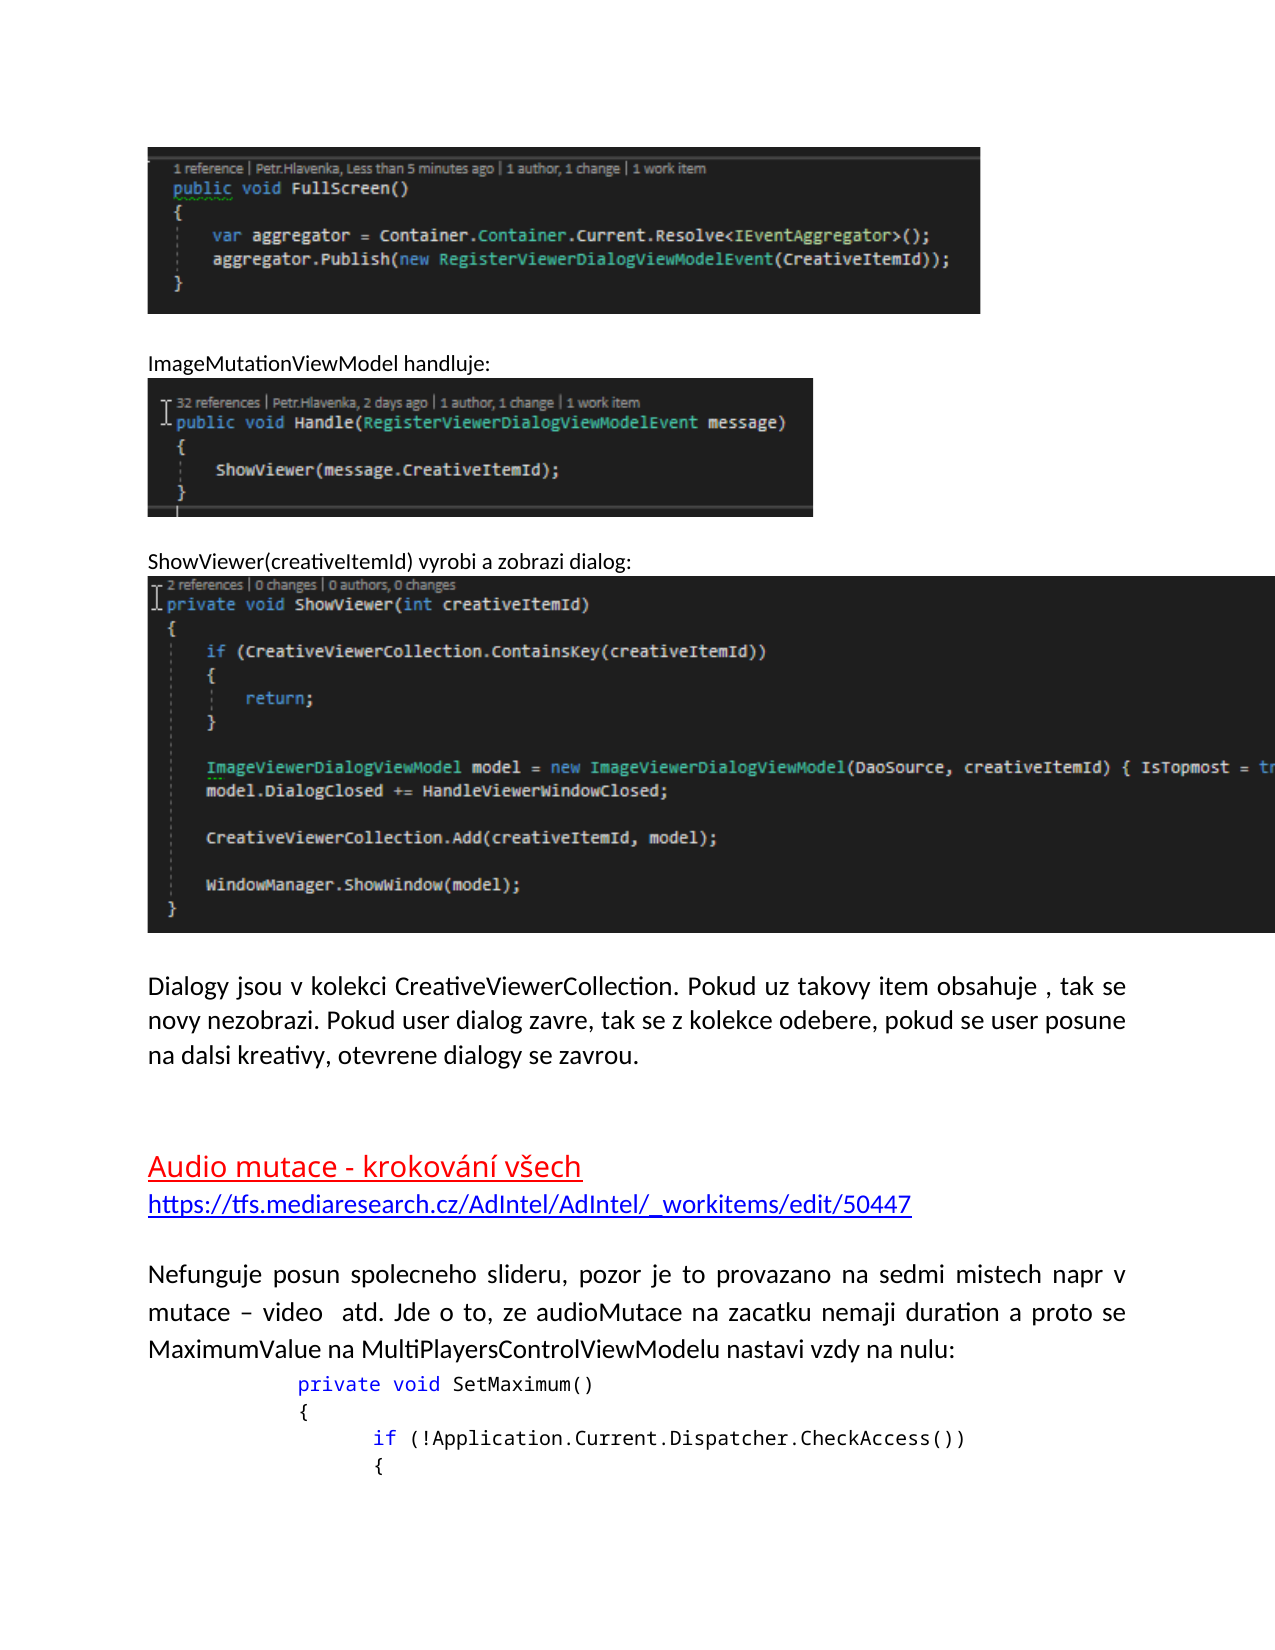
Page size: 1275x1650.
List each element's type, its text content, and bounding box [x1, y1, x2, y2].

text Dialogy jsou v kolekci CreativeViewerCollection. Pokud uz takovy item obsahuje , tak se novy nezobrazi. Pokud user dialog zavre, tak se z kolekce odebere, pokud se user posune na dalsi kreativy, otevrene dialogy se zavrou. [148, 969, 1127, 1071]
picture [147, 576, 1275, 933]
text ImageMutationViewModel handluje: [148, 349, 1127, 377]
text private void SetMaximum() [148, 1371, 1127, 1398]
text ShowViewer(creativeItemId) vyrobi a zobrazi dialog: [148, 547, 1127, 575]
subtitle Audio mutace - krokování všech [148, 1146, 1127, 1186]
text https://tfs.mediaresearch.cz/AdIntel/AdIntel/_workitems/edit/50447 [148, 1188, 1127, 1221]
picture [147, 378, 814, 517]
text Nefunguje posun spolecneho slideru, pozor je to provazano na sedmi mistech napr v mutace – video atd. Jde o to, ze audioMutace na zacatku nemaji duration a proto se MaximumValue na MultiPlayersControlViewModelu nastavi vzdy na nulu: [148, 1257, 1127, 1366]
text { [148, 1452, 1127, 1478]
text { [148, 1398, 1127, 1424]
picture [147, 147, 981, 314]
text if (!Application.Current.Dispatcher.CheckAccess()) [148, 1424, 1127, 1452]
